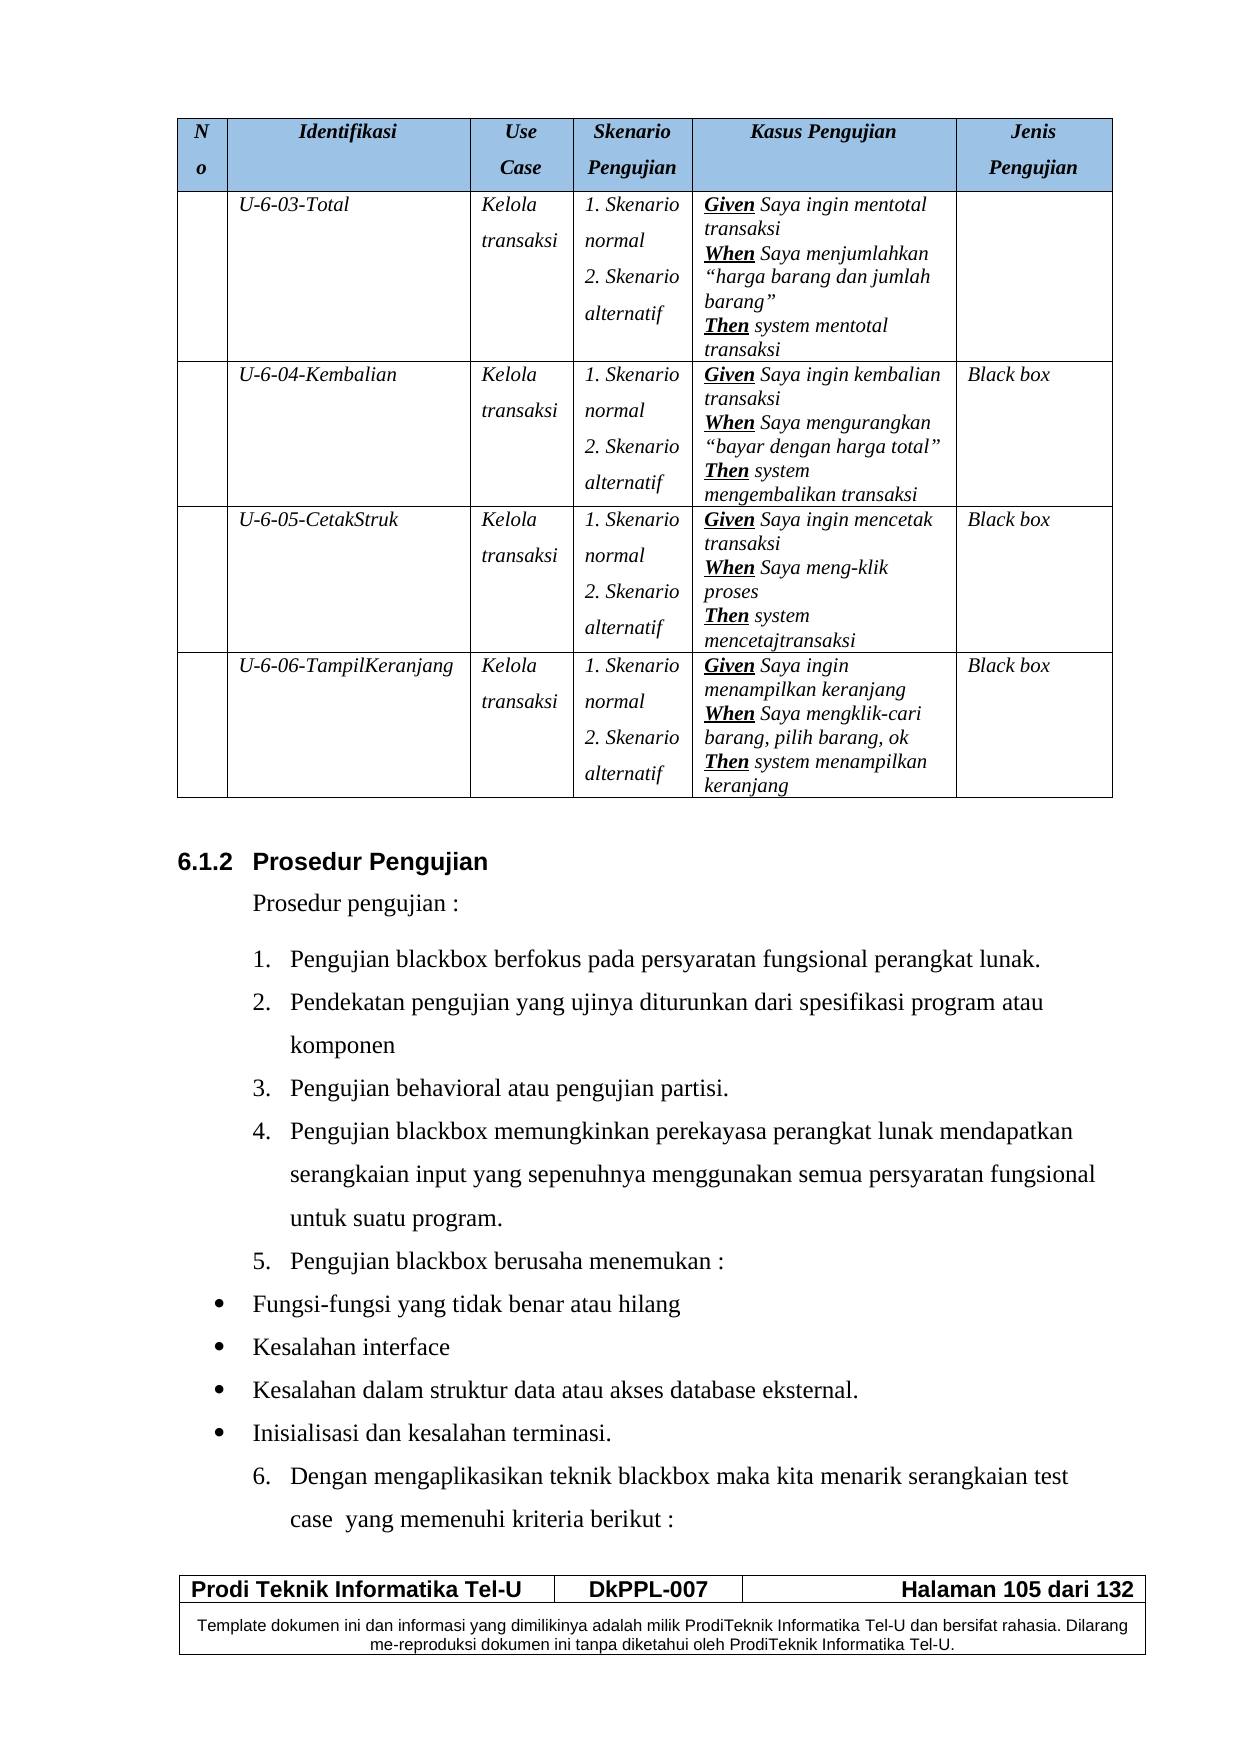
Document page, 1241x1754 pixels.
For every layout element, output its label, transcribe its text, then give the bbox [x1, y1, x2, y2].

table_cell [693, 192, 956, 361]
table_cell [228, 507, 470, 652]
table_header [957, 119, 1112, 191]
list Pendekatan pengujian yang ujinya diturunkan dari spesifikasi program atau komponen [252, 987, 1122, 1059]
list Dengan mengaplikasikan teknik blackbox maka kita menarik serangkaian test case yang memenuhi kriteria berikut : [252, 1461, 1122, 1533]
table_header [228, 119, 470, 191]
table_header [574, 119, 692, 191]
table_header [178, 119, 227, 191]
list Inisialisasi dan kesalahan terminasi. [177, 1418, 1122, 1447]
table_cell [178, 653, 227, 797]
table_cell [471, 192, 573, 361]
list Kesalahan dalam struktur data atau akses database eksternal. [177, 1375, 1122, 1404]
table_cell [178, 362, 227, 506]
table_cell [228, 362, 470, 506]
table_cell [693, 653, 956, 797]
list Pengujian blackbox memungkinkan perekayasa perangkat lunak mendapatkan serangkaian input yang sepenuhnya menggunakan semua persyaratan fungsional untuk suatu program. [252, 1116, 1122, 1231]
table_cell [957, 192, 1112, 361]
subtitle Prosedur Pengujian [177, 847, 1122, 876]
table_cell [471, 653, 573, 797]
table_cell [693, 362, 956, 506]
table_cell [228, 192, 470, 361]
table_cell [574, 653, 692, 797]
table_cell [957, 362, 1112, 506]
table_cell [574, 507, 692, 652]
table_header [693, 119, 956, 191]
list Pengujian behavioral atau pengujian partisi. [252, 1073, 1122, 1102]
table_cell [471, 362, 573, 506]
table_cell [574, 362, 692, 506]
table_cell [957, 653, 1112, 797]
list Pengujian blackbox berfokus pada persyaratan fungsional perangkat lunak. [252, 944, 1122, 973]
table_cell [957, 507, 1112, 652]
list Pengujian blackbox berusaha menemukan : [252, 1246, 1122, 1274]
list Kesalahan interface [177, 1332, 1122, 1361]
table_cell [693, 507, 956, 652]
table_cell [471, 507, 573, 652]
text Prosedur pengujian : [177, 888, 1122, 917]
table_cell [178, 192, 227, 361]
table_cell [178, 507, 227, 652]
list Fungsi-fungsi yang tidak benar atau hilang [177, 1289, 1122, 1318]
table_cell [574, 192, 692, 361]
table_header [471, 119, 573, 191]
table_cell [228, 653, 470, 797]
